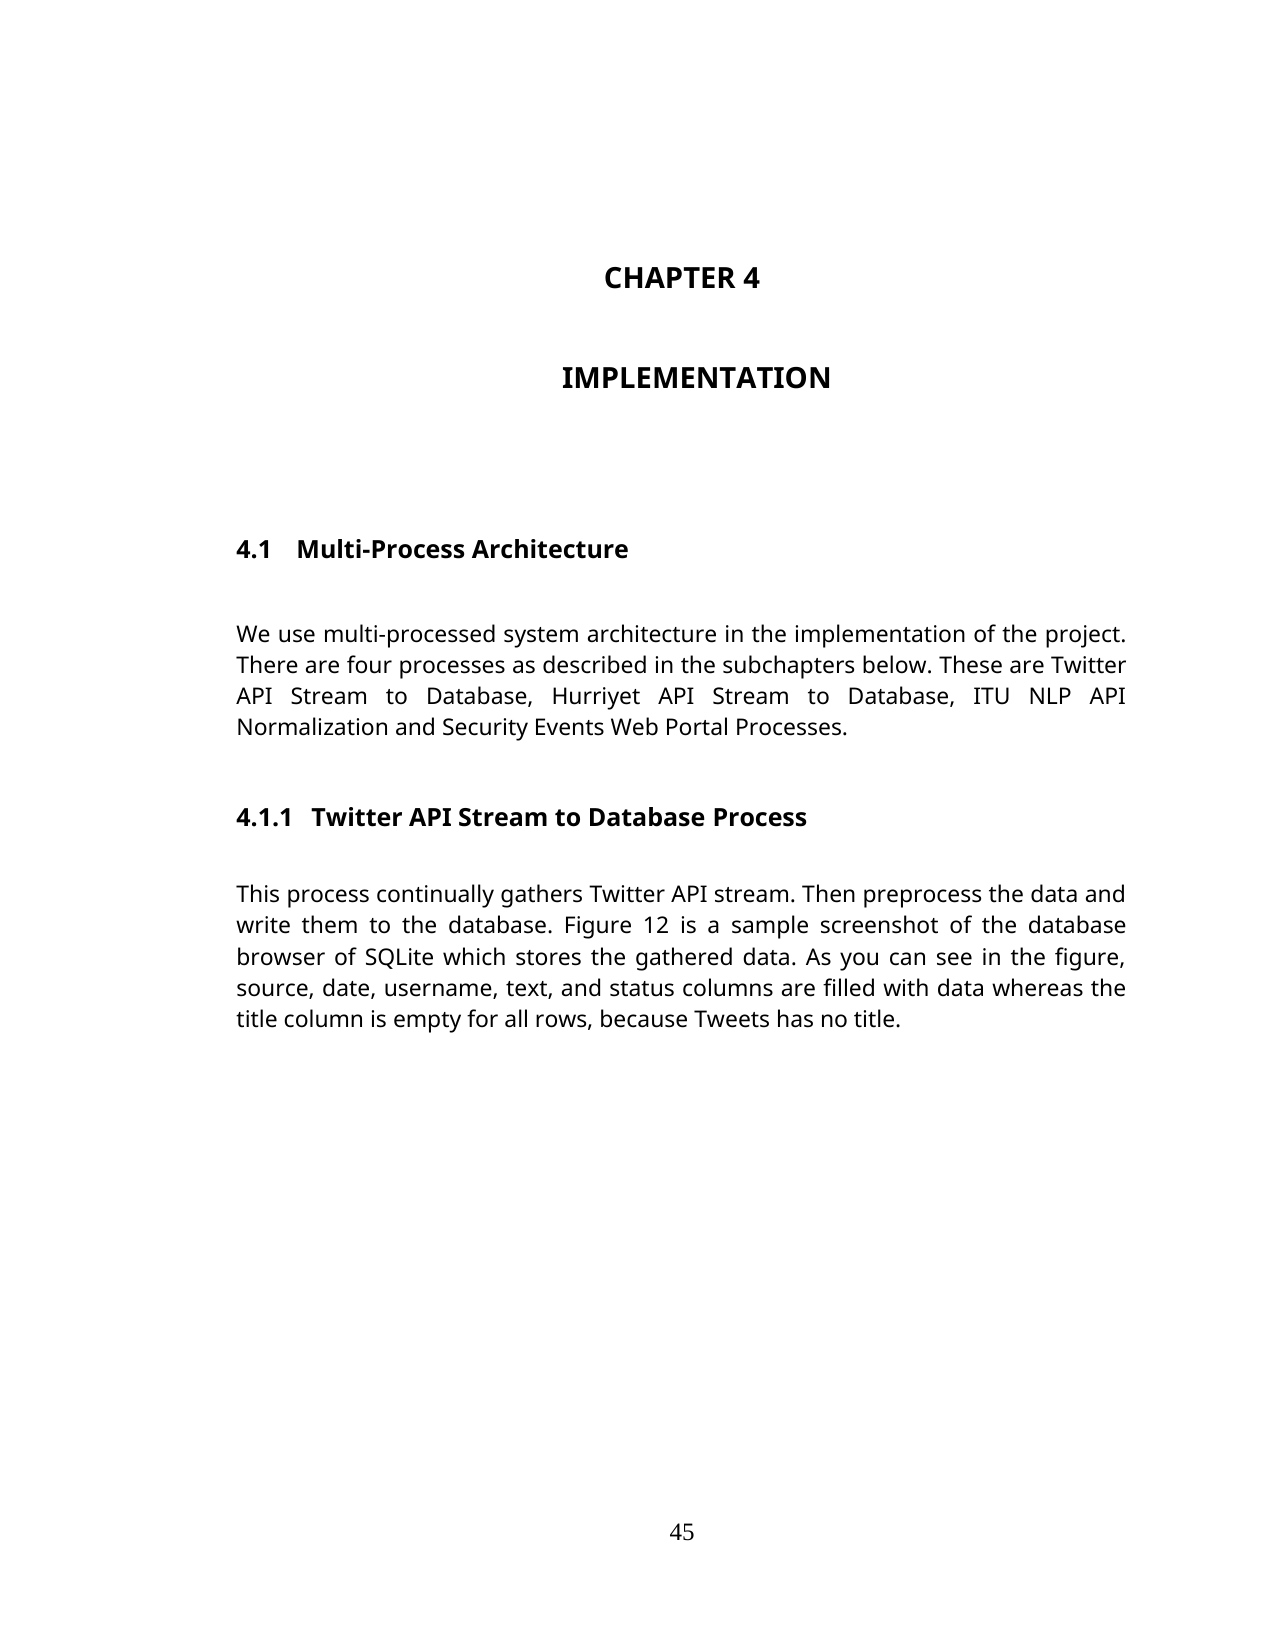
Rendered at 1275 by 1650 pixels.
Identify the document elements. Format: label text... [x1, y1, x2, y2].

text This process continually gathers Twitter API stream. Then preprocess the data and write them to the database. Figure 12 is a sample screenshot of the database browser of SQLite which stores the gathered data. As you can see in the figure, source, date, username, text, and status columns are filled with data whereas the title column is empty for all rows, because Tweets has no title. [236, 878, 1127, 1034]
subtitle IMPLEMENTATION [236, 358, 1127, 397]
subtitle Twitter API Stream to Database Process [236, 799, 1127, 834]
subtitle Multi-Process Architecture [236, 531, 1127, 566]
text CHAPTER 4 [236, 257, 1127, 297]
text We use multi-processed system architecture in the implementation of the project. There are four processes as described in the subchapters below. These are Twitter API Stream to Database, Hurriyet API Stream to Database, ITU NLP API Normalization and Security Events Web Portal Processes. [236, 618, 1127, 743]
